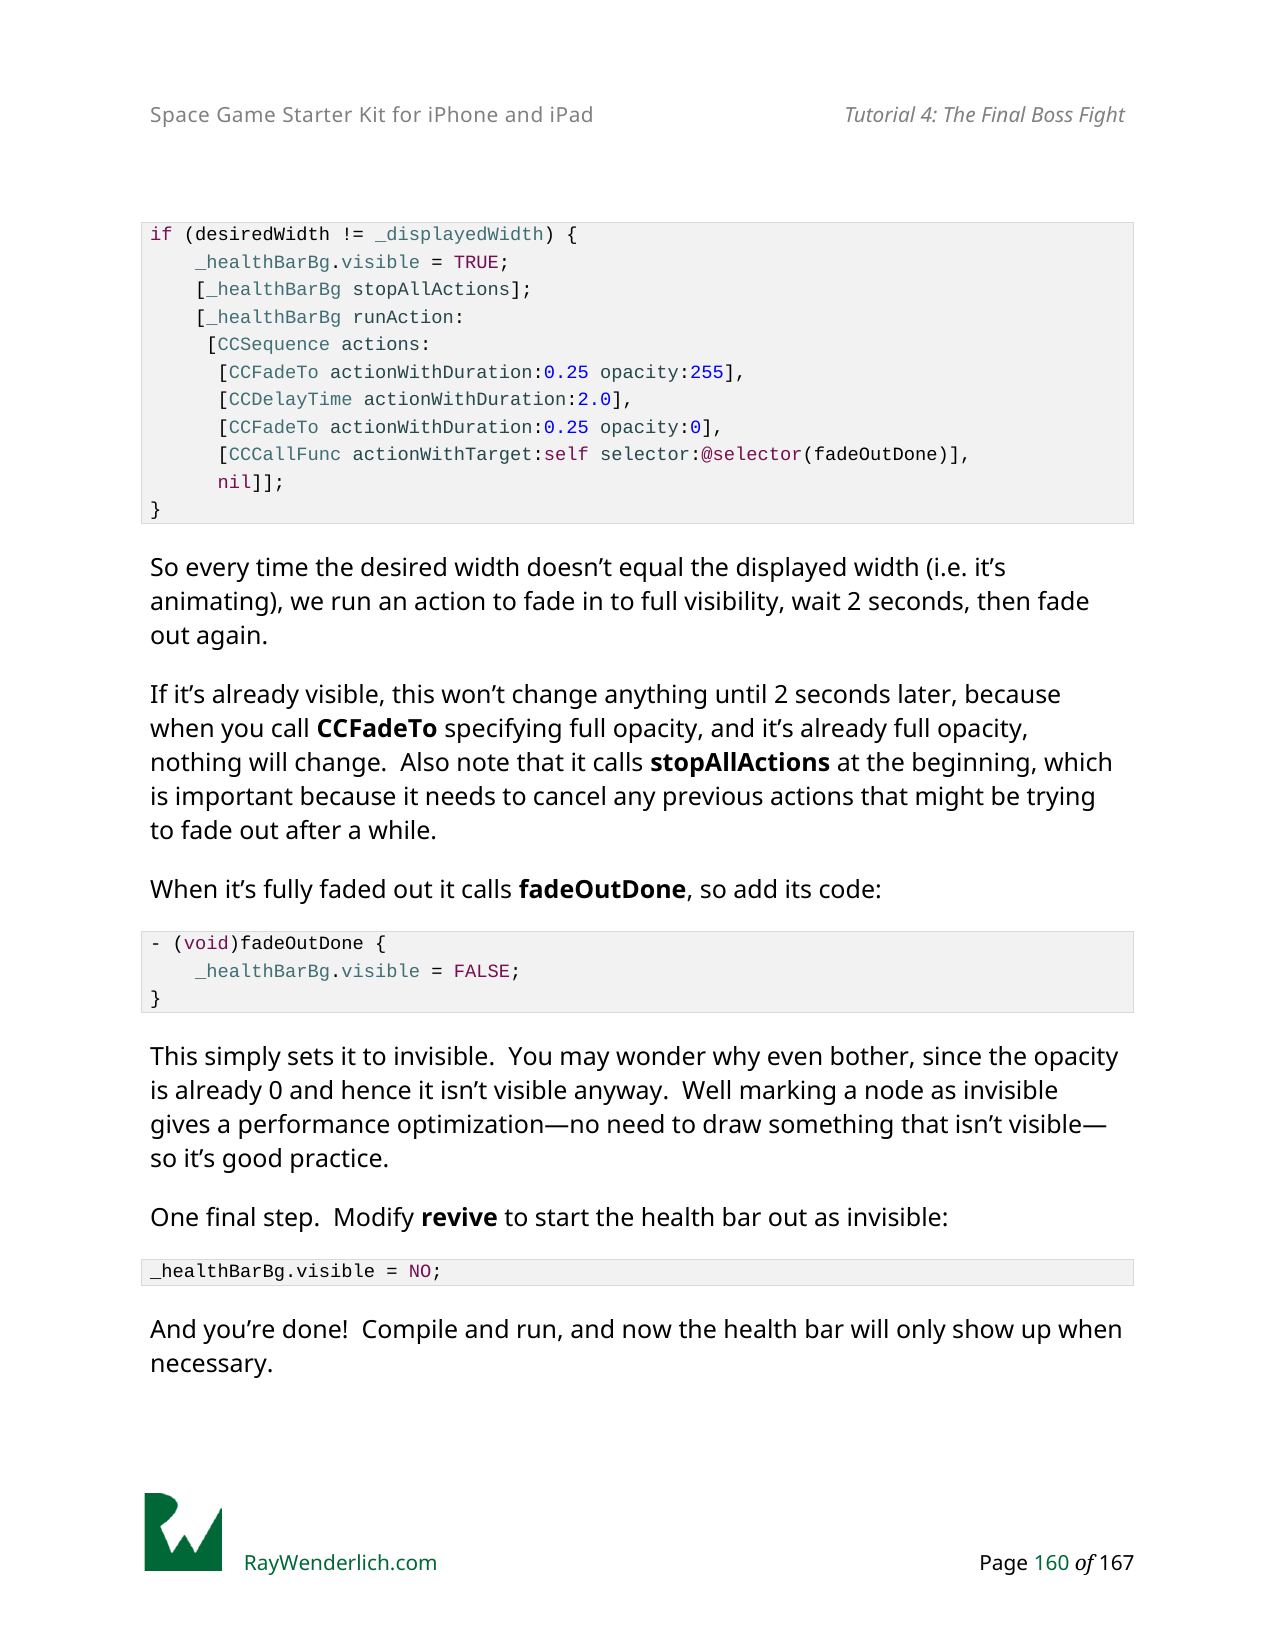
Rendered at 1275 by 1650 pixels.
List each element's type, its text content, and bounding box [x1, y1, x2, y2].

text if (desiredWidth != _displayedWidth) { [142, 223, 1133, 246]
text [_healthBarBg runAction: [142, 304, 1133, 329]
text - (void)fadeOutDone { [142, 932, 1133, 955]
text _healthBarBg.visible = FALSE; [142, 958, 1133, 983]
text _healthBarBg.visible = NO; [142, 1260, 1133, 1285]
text [CCFadeTo actionWithDuration:0.25 opacity:255], [142, 359, 1133, 384]
text _healthBarBg.visible = TRUE; [142, 249, 1133, 274]
text [CCFadeTo actionWithDuration:0.25 opacity:0], [142, 414, 1133, 439]
text [_healthBarBg stopAllActions]; [142, 277, 1133, 301]
text [CCSequence actions: [142, 332, 1133, 356]
picture [144, 1493, 222, 1571]
text [CCCallFunc actionWithTarget:self selector:@selector(fadeOutDone)], [142, 442, 1133, 466]
text So every time the desired width doesn’t equal the displayed width (i.e. it’s animating), we run an action to fade in to full visibility, wait 2 seconds, then fade out again. [150, 549, 1125, 652]
text [CCDelayTime actionWithDuration:2.0], [142, 387, 1133, 411]
text When it’s fully faded out it calls fadeOutDone, so add its code: [150, 872, 1125, 906]
text This simply sets it to invisible. You may wonder why even bother, since the opacity is already 0 and hence it isn’t visible anyway. Well marking a node as invisible gives a performance optimization—no need to draw something that isn’t visible—so it’s good practice. [150, 1038, 1125, 1175]
text One final step. Modify revive to start the health bar out as invisible: [150, 1200, 1125, 1234]
text } [142, 497, 1133, 523]
text } [142, 986, 1133, 1012]
text And you’re done! Compile and run, and now the health bar will only show up when necessary. [150, 1311, 1125, 1379]
text nil]]; [142, 469, 1133, 494]
text If it’s already visible, this won’t change anything until 2 seconds later, because when you call CCFadeTo specifying full opacity, and it’s already full opacity, nothing will change. Also note that it calls stopAllActions at the beginning, which is important because it needs to cancel any previous actions that might be trying to fade out after a while. [150, 677, 1125, 847]
